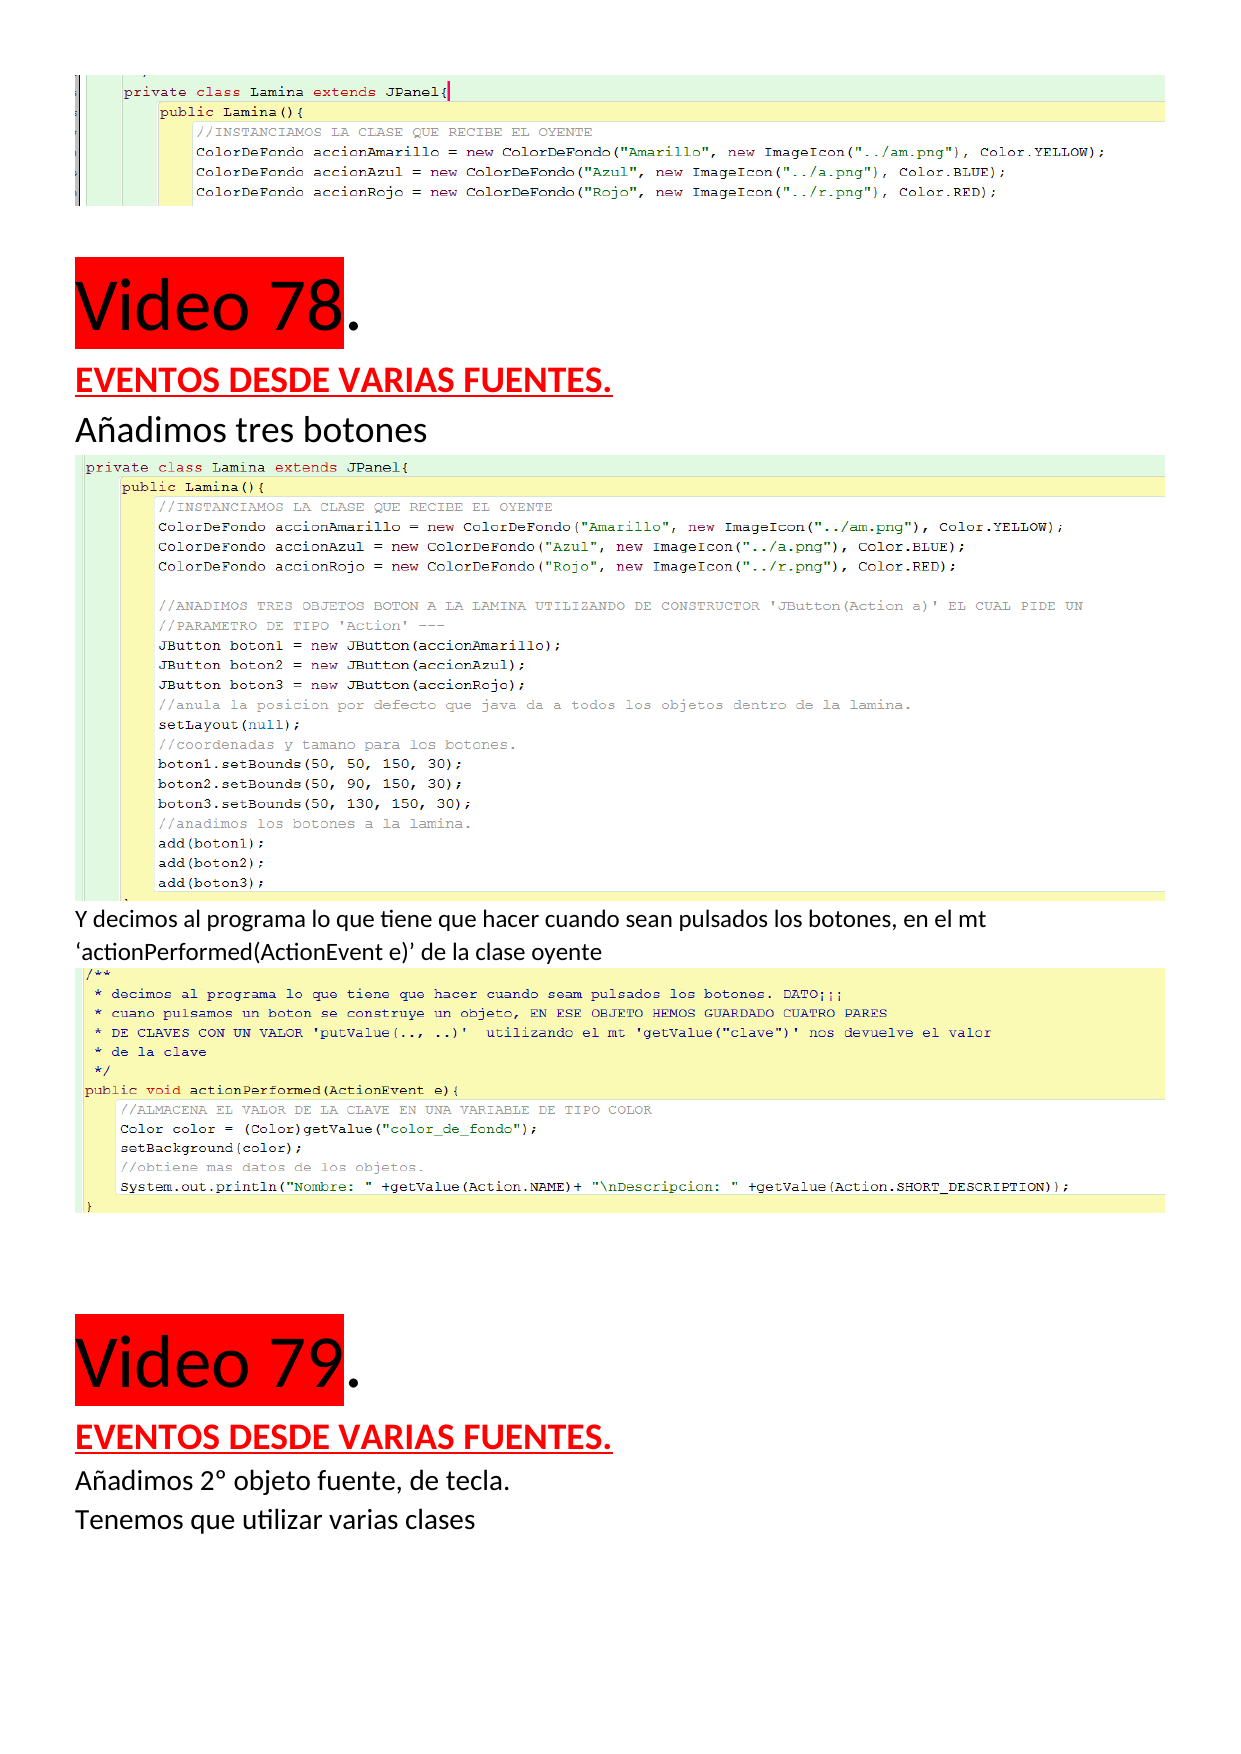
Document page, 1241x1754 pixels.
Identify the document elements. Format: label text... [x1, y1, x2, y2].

text Video 79. [344, 1314, 1165, 1406]
picture [75, 455, 1166, 901]
picture [75, 75, 1166, 206]
text Añadimos tres botones [75, 406, 1165, 451]
text Y decimos al programa lo que tiene que hacer cuando sean pulsados los botones, en el mt ‘actionPerformed(ActionEvent e)’ de la clase oyente [75, 903, 1165, 967]
picture [75, 968, 1166, 1213]
text EVENTOS DESDE VARIAS FUENTES. [75, 1413, 1165, 1459]
text EVENTOS DESDE VARIAS FUENTES. [75, 356, 1165, 402]
text Video 78. [344, 257, 1165, 349]
text Tenemos que utilizar varias clases [75, 1501, 1165, 1537]
text Añadimos 2º objeto fuente, de tecla. [75, 1462, 1165, 1498]
